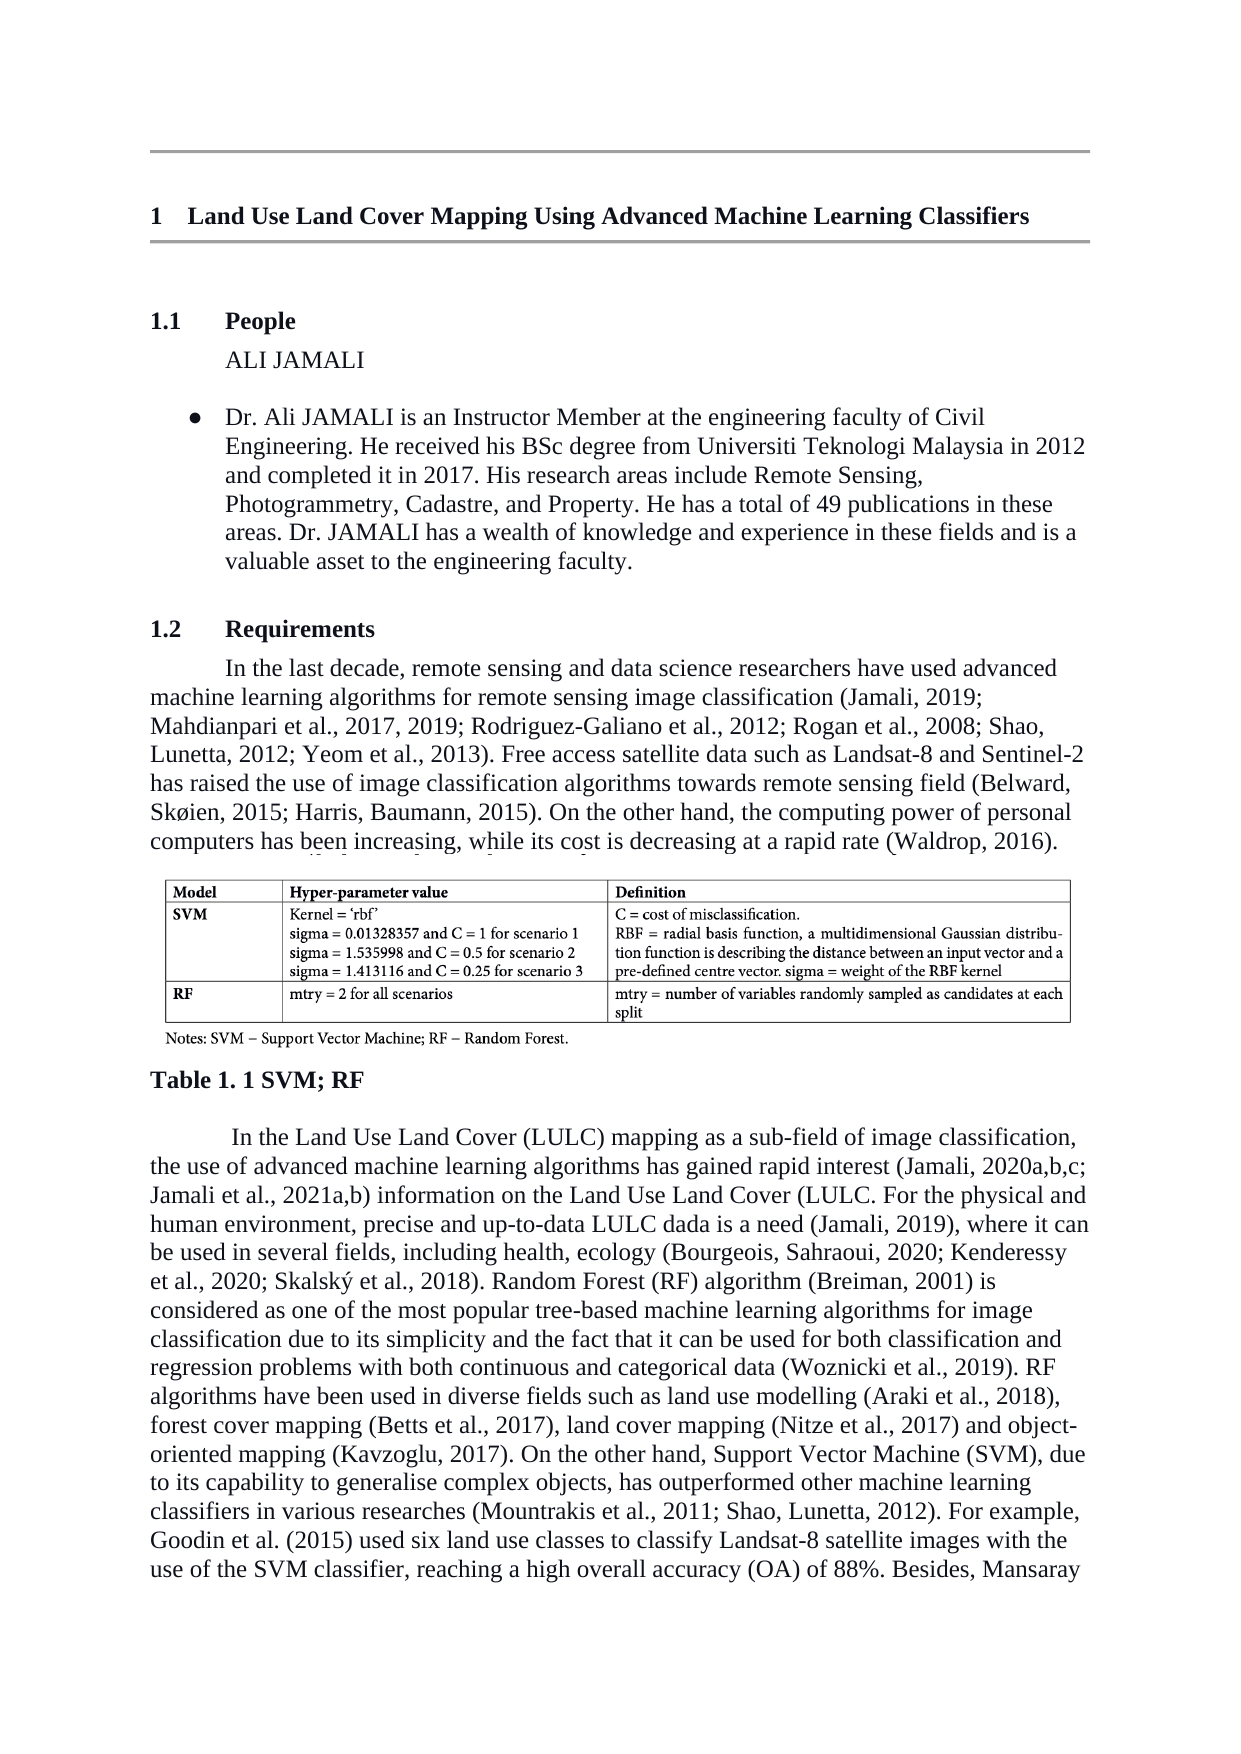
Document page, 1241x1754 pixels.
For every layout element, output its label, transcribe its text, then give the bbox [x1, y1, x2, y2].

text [150, 1122, 1090, 1582]
subtitle People [150, 306, 1090, 334]
subtitle Land Use Land Cover Mapping Using Advanced Machine Learning Classifiers [150, 201, 1090, 230]
text Table 1. 1 SVM; RF [150, 1065, 1090, 1094]
subtitle Requirements [150, 614, 1090, 643]
text In the last decade, remote sensing and data science researchers have used advanced machine learning algorithms for remote sensing image classification (Jamali, 2019; Mahdianpari et al., 2017, 2019; Rodriguez-Galiano et al., 2012; Rogan et al., 2008; Shao, Lunetta, 2012; Yeom et al., 2013). Free access satellite data such as Landsat-8 and Sentinel-2 has raised the use of image classification algorithms towards remote sensing field (Belward, Skøien, 2015; Harris, Baumann, 2015). On the other hand, the computing power of personal computers has been increasing, while its cost is decreasing at a rapid rate (Waldrop, 2016). [150, 653, 1090, 854]
picture [150, 854, 1091, 1065]
text ALI JAMALI [150, 345, 1090, 374]
list Dr. Ali JAMALI is an Instructor Member at the engineering faculty of Civil Engineering. He received his BSc degree from Universiti Teknologi Malaysia in 2012 and completed it in 2017. His research areas include Remote Sensing, Photogrammetry, Cadastre, and Property. He has a total of 49 publications in these areas. Dr. JAMALI has a wealth of knowledge and experience in these fields and is a valuable asset to the engineering faculty. [187, 402, 1090, 575]
